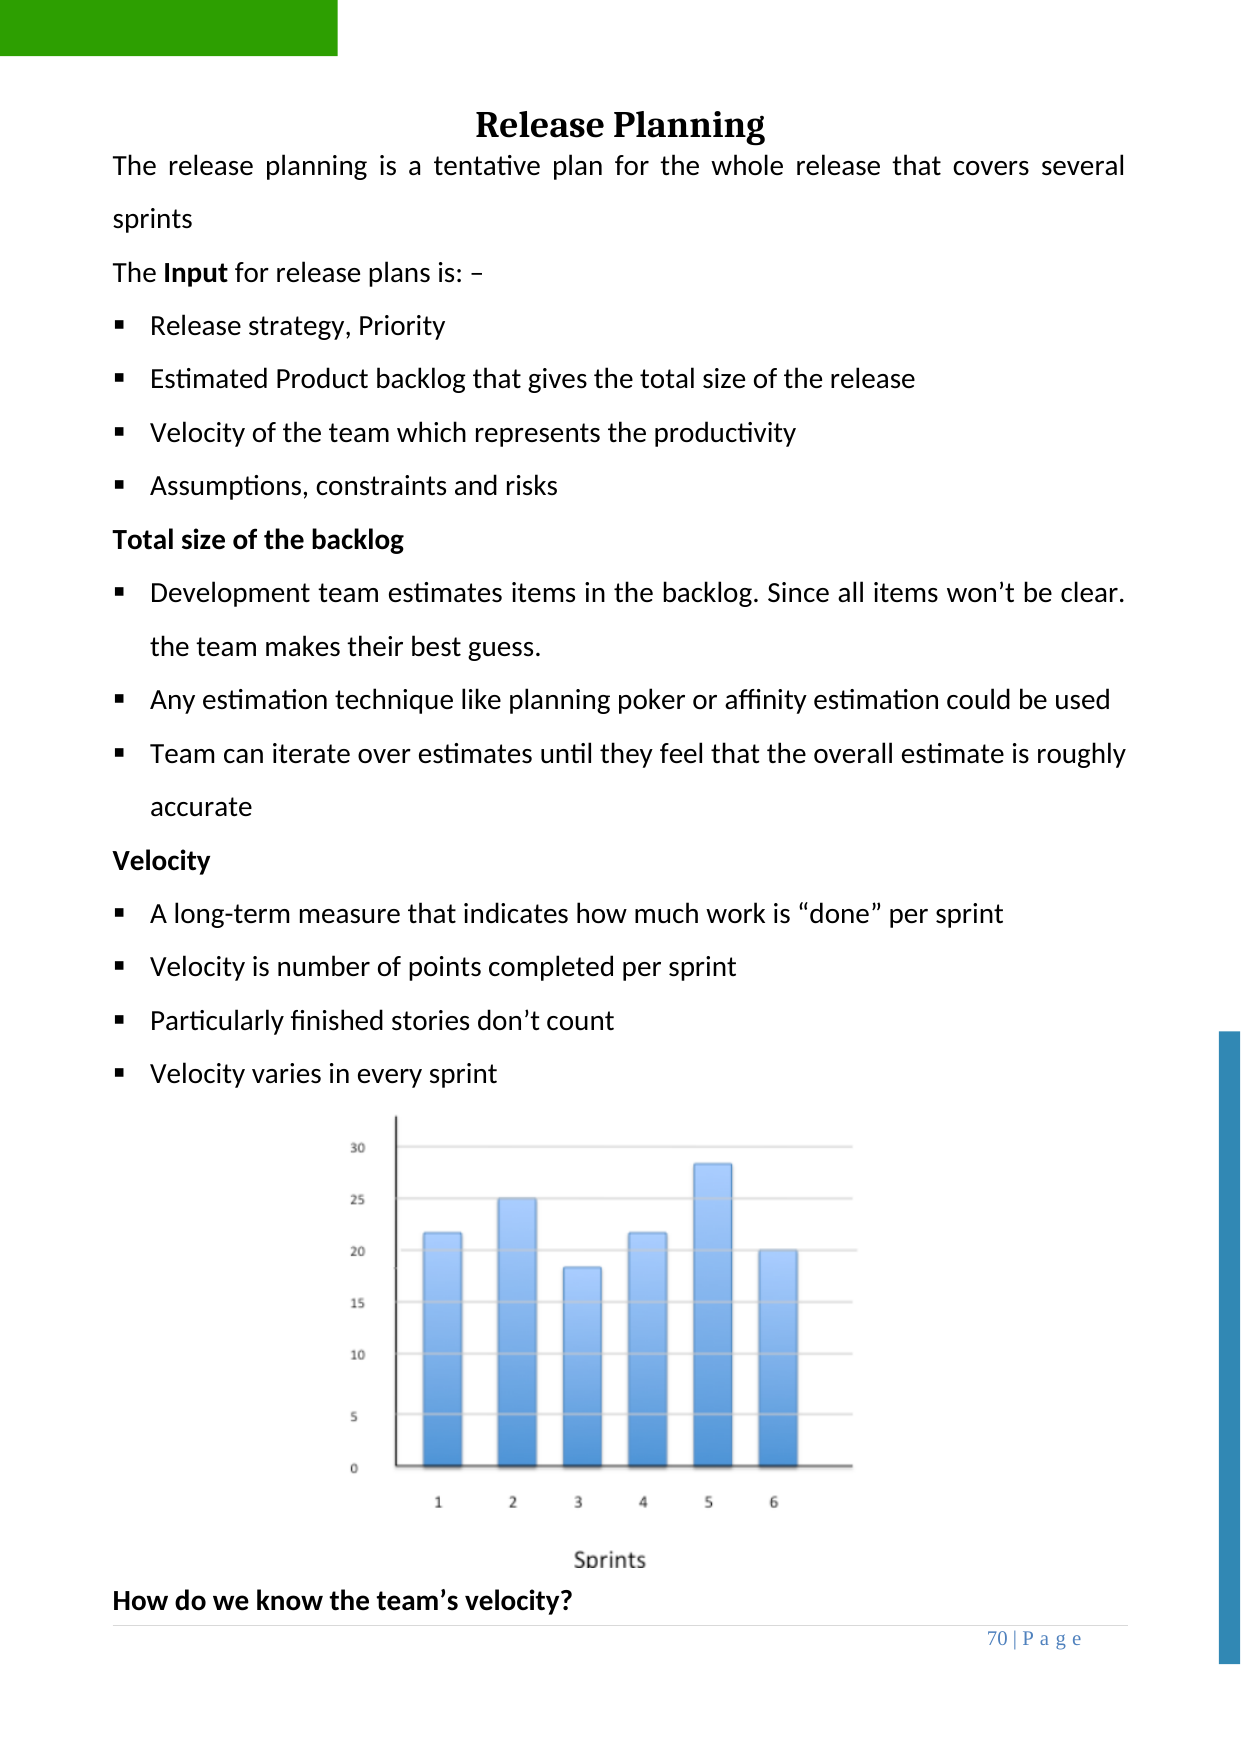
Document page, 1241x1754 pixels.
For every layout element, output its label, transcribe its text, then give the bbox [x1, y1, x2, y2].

list A long-term measure that indicates how much work is “done” per sprint [112, 895, 1128, 931]
list Any estimation technique like planning poker or affinity estimation could be used [112, 681, 1128, 717]
text Velocity [112, 842, 1128, 877]
list Development team estimates items in the backlog. Since all items won’t be clear. the team makes their best guess. [112, 574, 1128, 663]
text The release planning is a tentative plan for the whole release that covers several sprints [112, 147, 1128, 236]
picture [320, 1108, 921, 1568]
list Estimated Product backlog that gives the total size of the release [112, 361, 1128, 396]
list Velocity varies in every sprint [112, 1055, 1128, 1091]
list Velocity is number of points completed per sprint [112, 948, 1128, 984]
list Assumptions, constraints and risks [112, 467, 1128, 503]
list Particularly finished stories don’t count [112, 1002, 1128, 1037]
list Release strategy, Priority [112, 307, 1128, 343]
text The Input for release plans is: – [112, 254, 1128, 289]
subtitle Release Planning [112, 104, 1128, 147]
list Team can iterate over estimates until they feel that the overall estimate is roughly accurate [112, 735, 1128, 824]
list Velocity of the team which represents the productivity [112, 414, 1128, 450]
text How do we know the team’s velocity? [112, 1582, 1128, 1618]
text Total size of the backlog [112, 521, 1128, 557]
